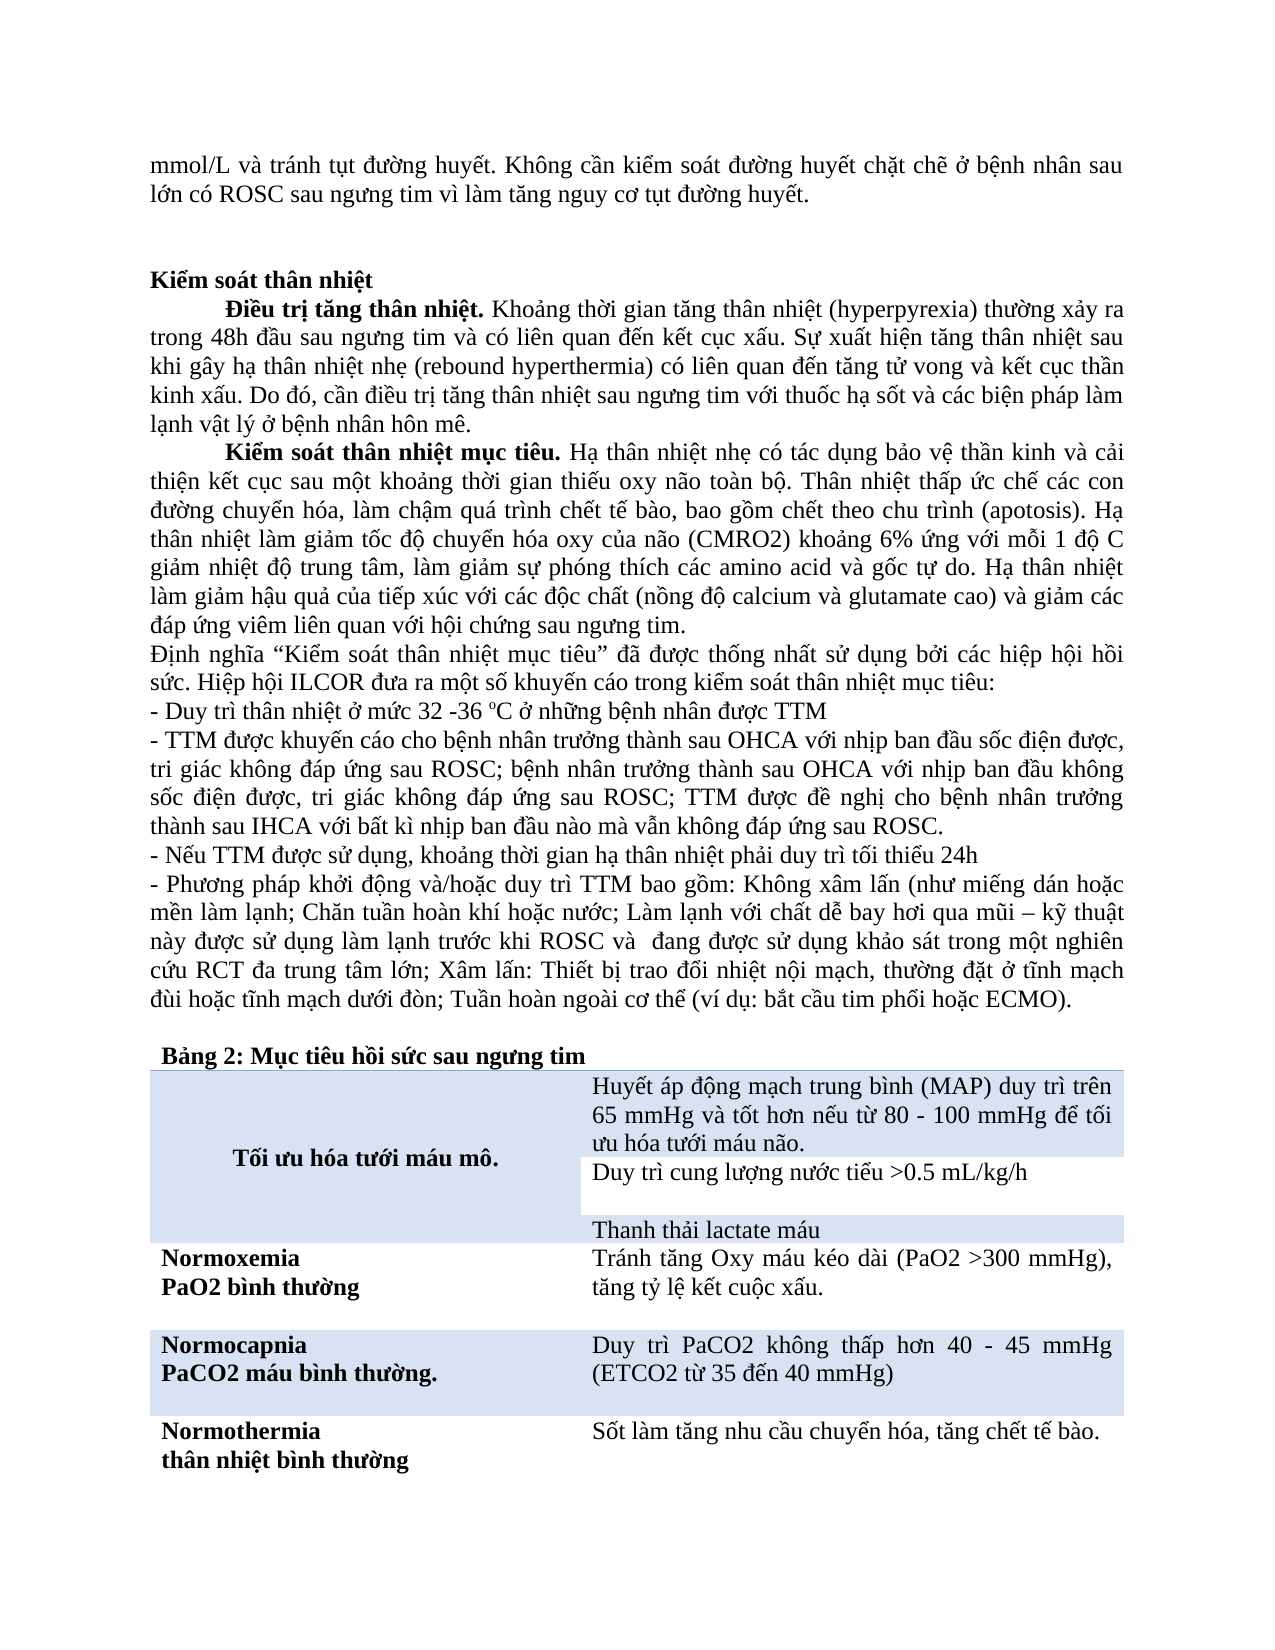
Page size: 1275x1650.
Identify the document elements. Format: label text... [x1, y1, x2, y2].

text Điều trị tăng thân nhiệt. Khoảng thời gian tăng thân nhiệt (hyperpyrexia) thường xảy ra trong 48h đầu sau ngưng tim và có liên quan đến kết cục xấu. Sự xuất hiện tăng thân nhiệt sau khi gây hạ thân nhiệt nhẹ (rebound hyperthermia) có liên quan đến tăng tử vong và kết cục thần kinh xấu. Do đó, cần điều trị tăng thân nhiệt sau ngưng tim với thuốc hạ sốt và các biện pháp làm lạnh vật lý ở bệnh nhân hôn mê. [150, 294, 1125, 437]
table_cell Tránh tăng Oxy máu kéo dài (PaO2 >300 mmHg), tăng tỷ lệ kết cuộc xấu. [581, 1244, 1124, 1330]
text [150, 150, 1125, 207]
table_cell Duy trì PaCO2 không thấp hơn 40 - 45 mmHg (ETCO2 từ 35 đến 40 mmHg) [581, 1330, 1124, 1416]
table_cell Normocapnia PaCO2 máu bình thường. [150, 1330, 581, 1416]
text Kiểm soát thân nhiệt mục tiêu. Hạ thân nhiệt nhẹ có tác dụng bảo vệ thần kinh và cải thiện kết cục sau một khoảng thời gian thiếu oxy não toàn bộ. Thân nhiệt thấp ức chế các con đường chuyển hóa, làm chậm quá trình chết tế bào, bao gồm chết theo chu trình (apotosis). Hạ thân nhiệt làm giảm tốc độ chuyển hóa oxy của não (CMRO2) khoảng 6% ứng với mỗi 1 độ C giảm nhiệt độ trung tâm, làm giảm sự phóng thích các amino acid và gốc tự do. Hạ thân nhiệt làm giảm hậu quả của tiếp xúc với các độc chất (nồng độ calcium và glutamate cao) và giảm các đáp ứng viêm liên quan với hội chứng sau ngưng tim. [150, 437, 1125, 639]
text Kiểm soát thân nhiệt [150, 265, 1125, 294]
text - Nếu TTM được sử dụng, khoảng thời gian hạ thân nhiệt phải duy trì tối thiểu 24h [150, 840, 1125, 869]
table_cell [581, 1416, 1124, 1473]
text - Duy trì thân nhiệt ở mức 32 -36 oC ở những bệnh nhân được TTM [150, 696, 1125, 725]
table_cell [150, 1416, 581, 1473]
text - TTM được khuyến cáo cho bệnh nhân trưởng thành sau OHCA với nhịp ban đầu sốc điện được, tri giác không đáp ứng sau ROSC; bệnh nhân trưởng thành sau OHCA với nhịp ban đầu không sốc điện được, tri giác không đáp ứng sau ROSC; TTM được đề nghị cho bệnh nhân trưởng thành sau IHCA với bất kì nhịp ban đầu nào mà vẫn không đáp ứng sau ROSC. [150, 725, 1125, 840]
table_cell Tối ưu hóa tưới máu mô. [150, 1071, 581, 1243]
table_cell Duy trì cung lượng nước tiểu >0.5 mL/kg/h [581, 1157, 1124, 1215]
table_cell Thanh thải lactate máu [581, 1215, 1124, 1243]
table_cell Huyết áp động mạch trung bình (MAP) duy trì trên 65 mmHg và tốt hơn nếu từ 80 - 100 mmHg để tối ưu hóa tưới máu não. [581, 1071, 1124, 1157]
text Định nghĩa “Kiểm soát thân nhiệt mục tiêu” đã được thống nhất sử dụng bởi các hiệp hội hồi sức. Hiệp hội ILCOR đưa ra một số khuyến cáo trong kiểm soát thân nhiệt mục tiêu: [150, 639, 1125, 696]
text - Phương pháp khởi động và/hoặc duy trì TTM bao gồm: Không xâm lấn (như miếng dán hoặc mền làm lạnh; Chăn tuần hoàn khí hoặc nước; Làm lạnh với chất dễ bay hơi qua mũi – kỹ thuật này được sử dụng làm lạnh trước khi ROSC và đang được sử dụng khảo sát trong một nghiên cứu RCT đa trung tâm lớn; Xâm lấn: Thiết bị trao đổi nhiệt nội mạch, thường đặt ở tĩnh mạch đùi hoặc tĩnh mạch dưới đòn; Tuần hoàn ngoài cơ thể (ví dụ: bắt cầu tim phổi hoặc ECMO). [150, 869, 1125, 1012]
table_cell Normoxemia PaO2 bình thường [150, 1244, 581, 1330]
table_header Bảng 2: Mục tiêu hồi sức sau ngưng tim [150, 1041, 1124, 1070]
